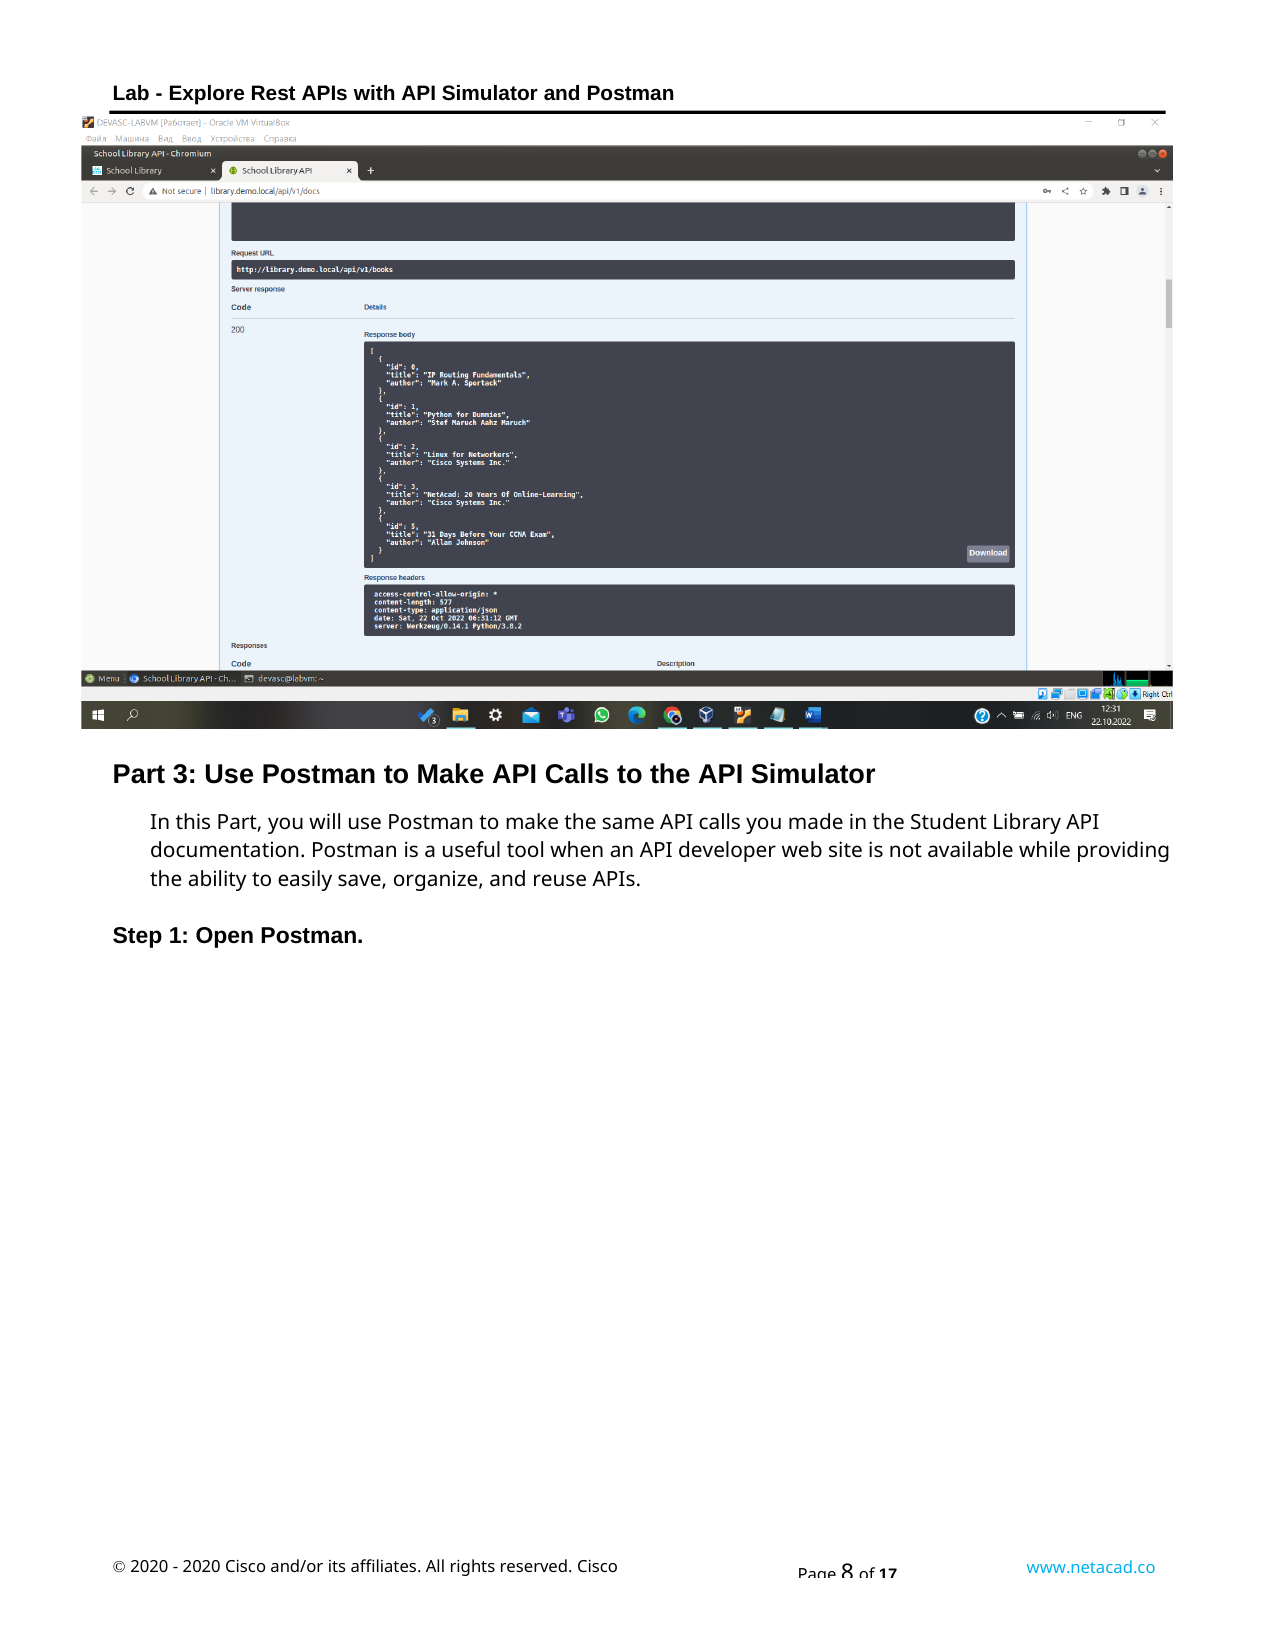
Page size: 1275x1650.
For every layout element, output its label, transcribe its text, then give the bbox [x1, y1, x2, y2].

picture [81, 114, 1173, 729]
text In this Part, you will use Postman to make the same API calls you made in the Student Library API documentation. Postman is a useful tool when an API developer web site is not available while providing the ability to easily save, organize, and reuse APIs. [150, 807, 1173, 892]
subtitle Part 3: Use Postman to Make API Calls to the API Simulator [112, 758, 1173, 790]
subtitle Step 1: Open Postman. [112, 922, 1173, 948]
